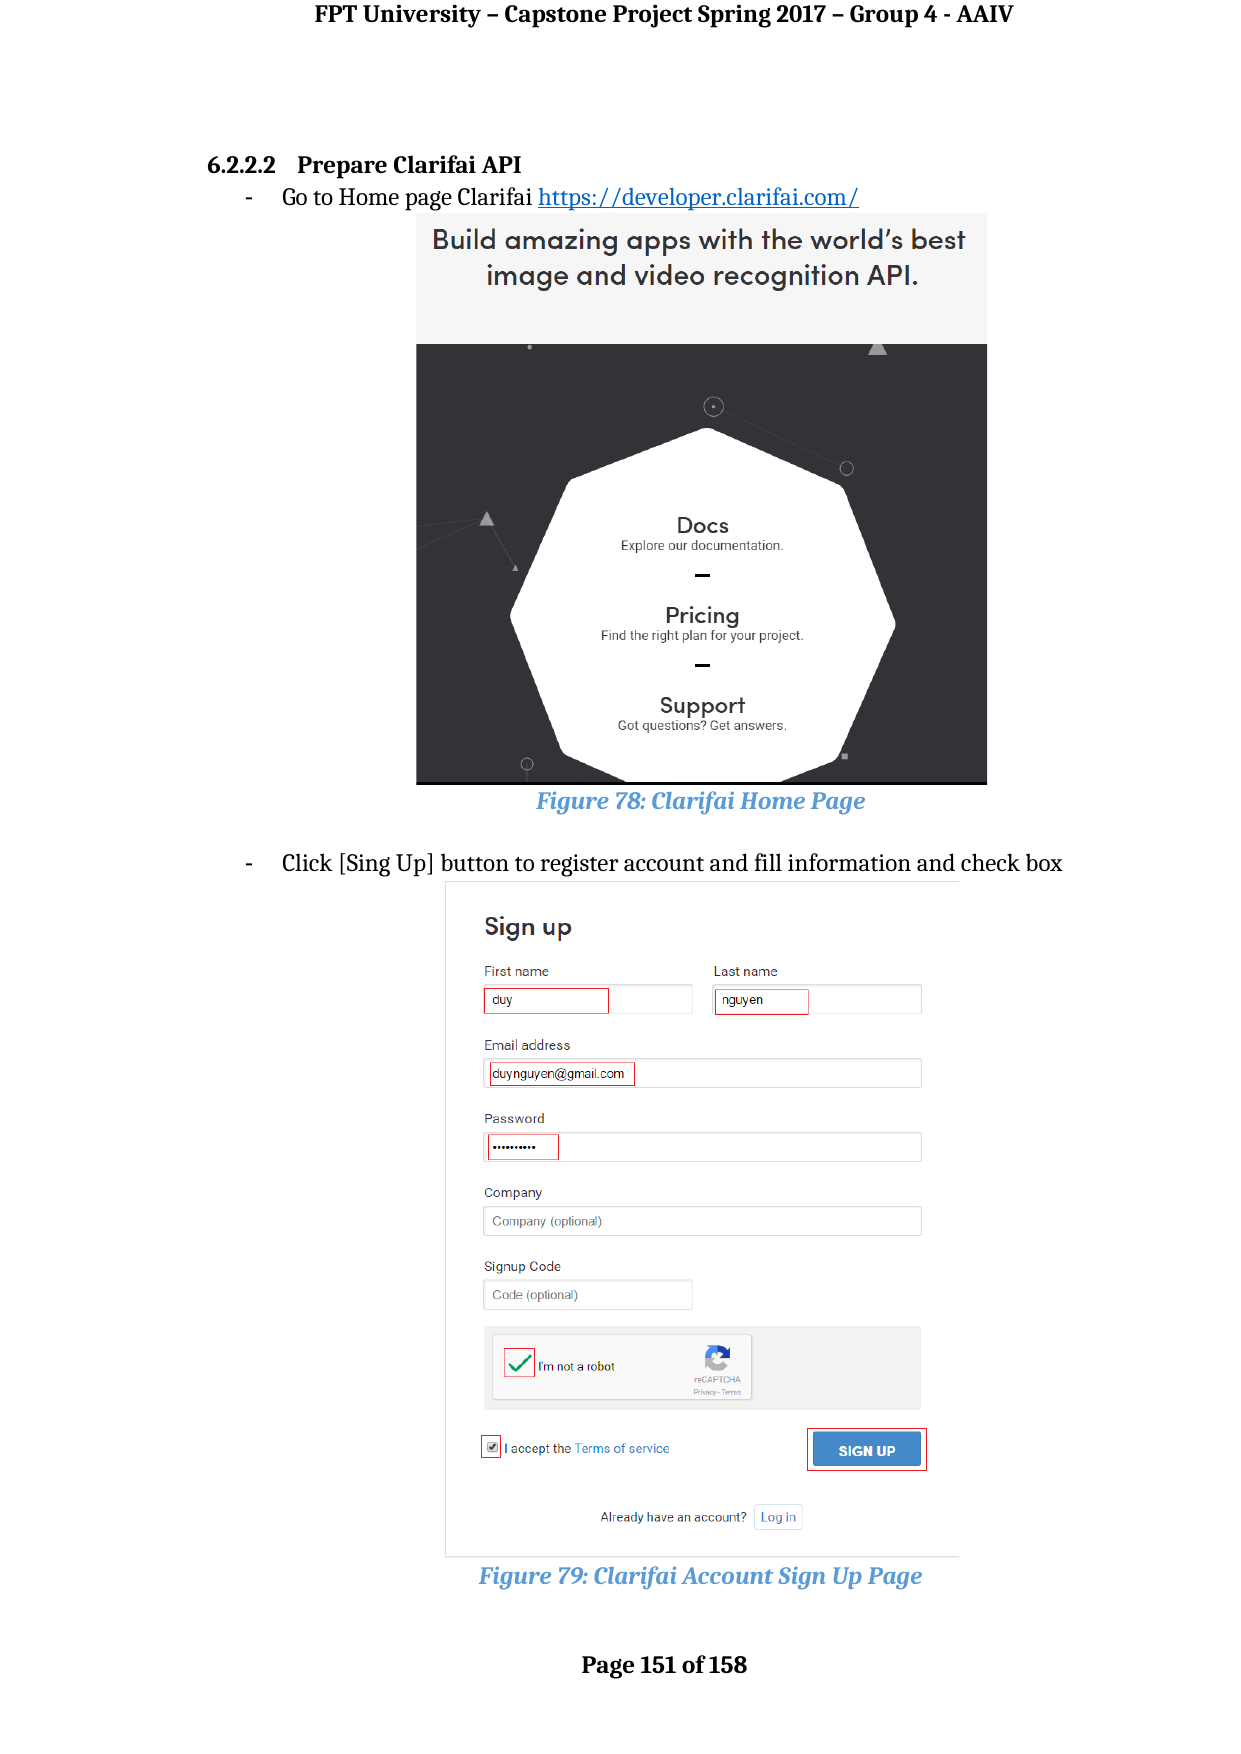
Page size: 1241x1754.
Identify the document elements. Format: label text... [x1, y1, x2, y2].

list Go to Home page Clarifai https://developer.clarifai.com/ [244, 182, 1122, 211]
subtitle Prepare Clarifai API [207, 151, 1122, 180]
picture [416, 213, 988, 785]
list Click [Sing Up] button to register account and fill information and check box [244, 847, 1122, 877]
list Figure 78: Clarifai Home Page [282, 787, 1122, 815]
list Figure 79: Clarifai Account Sign Up Page [282, 1562, 1122, 1590]
picture [444, 881, 960, 1558]
